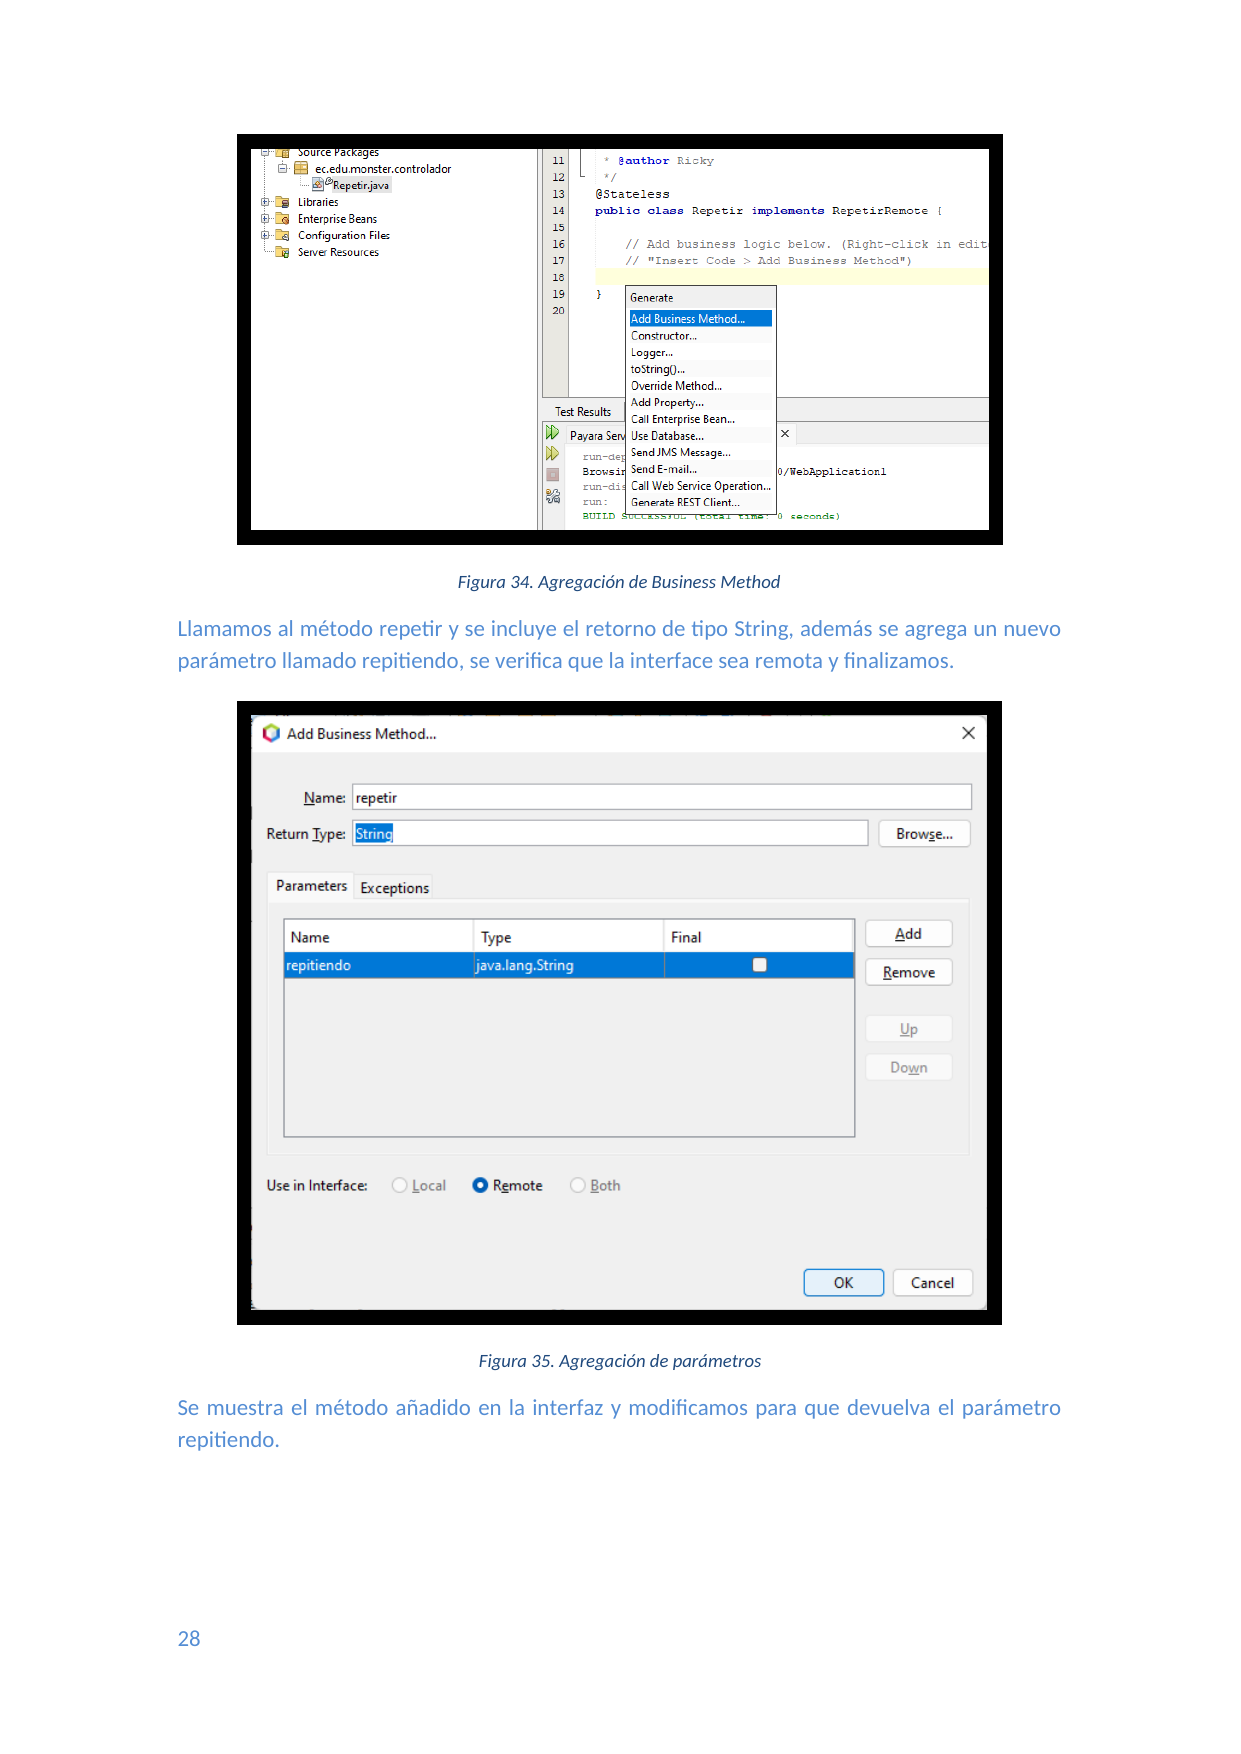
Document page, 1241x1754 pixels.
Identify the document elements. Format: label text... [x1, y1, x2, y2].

text Llamamos al método repetir y se incluye el retorno de tipo String, además se agrega un nuevo parámetro llamado repitiendo, se verifica que la interface sea remota y finalizamos. [177, 614, 1063, 674]
picture [251, 149, 989, 530]
text Se muestra el método añadido en la interfaz y modificamos para que devuelva el parámetro repitiendo. [177, 1393, 1063, 1453]
picture [251, 715, 987, 1310]
